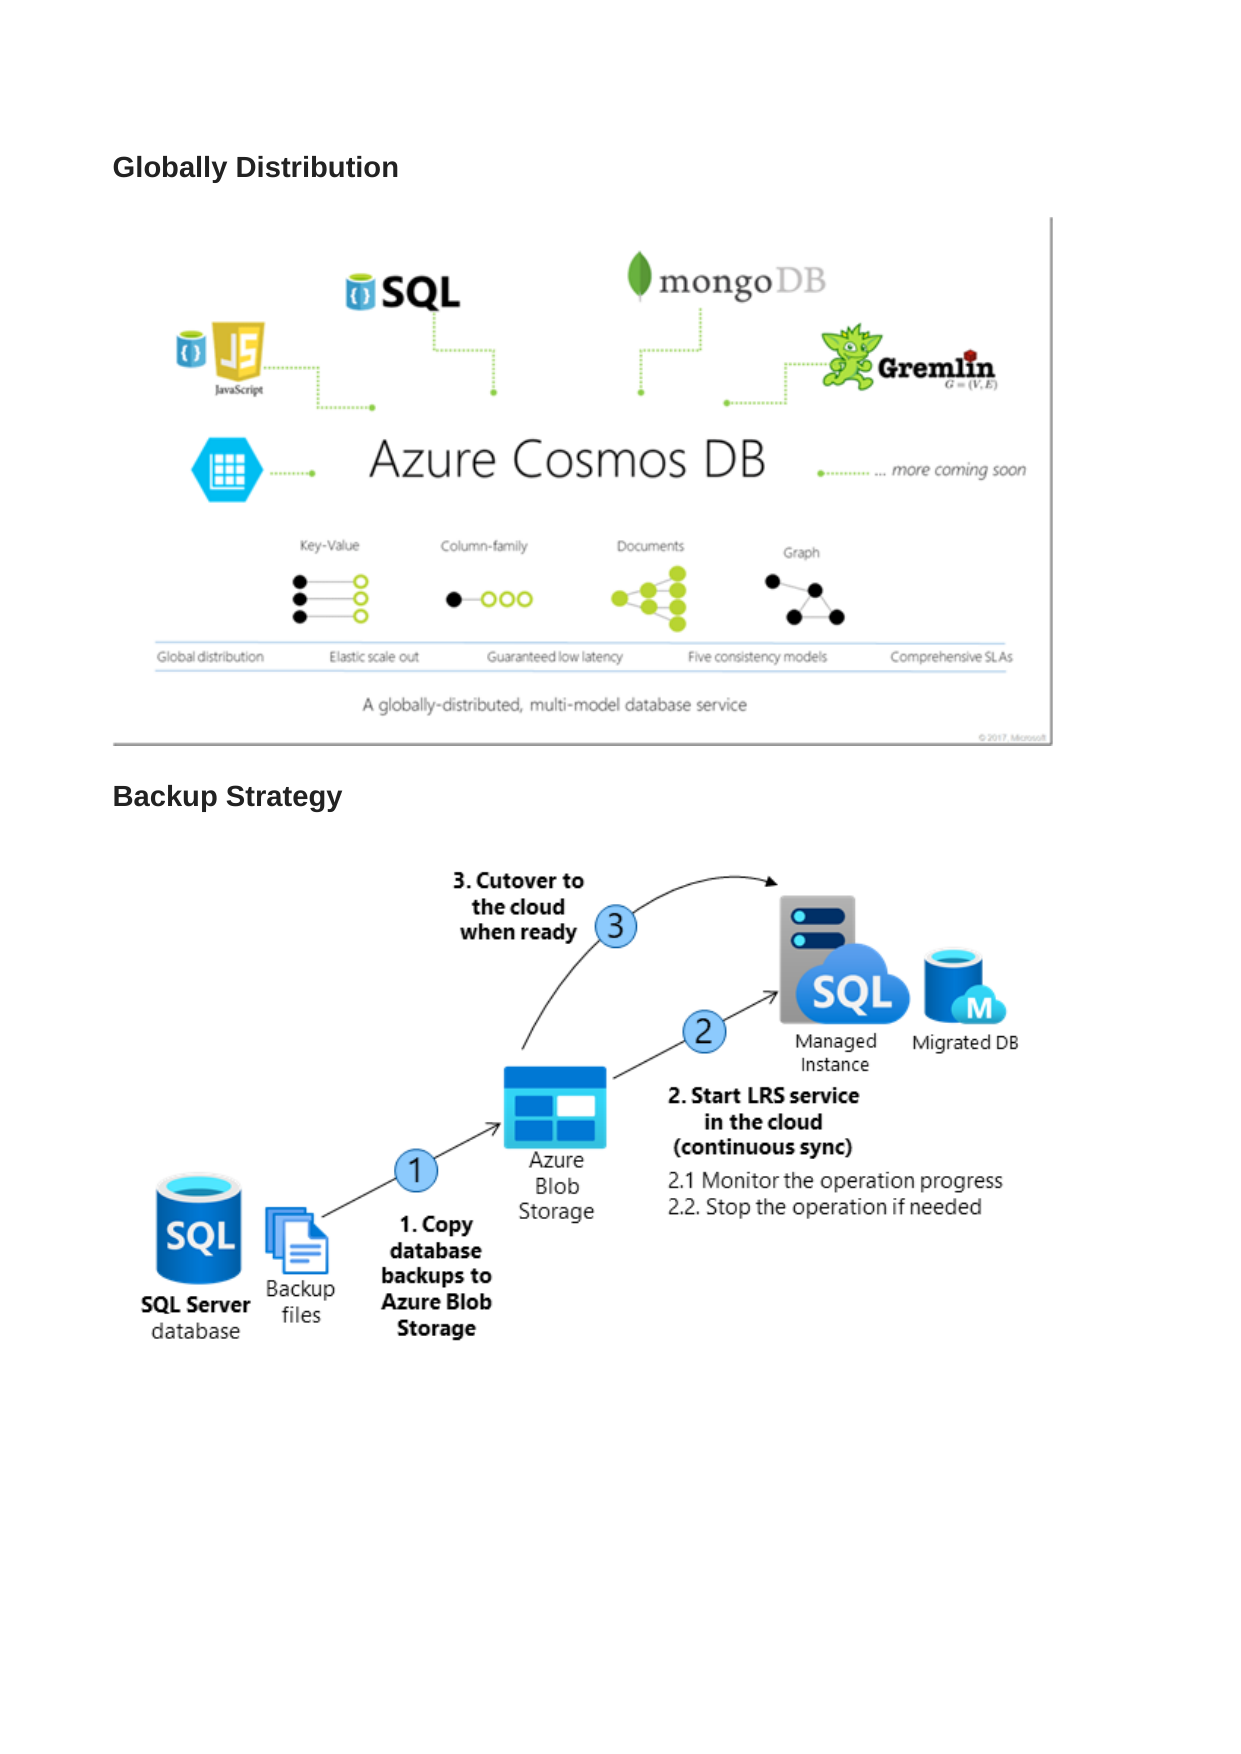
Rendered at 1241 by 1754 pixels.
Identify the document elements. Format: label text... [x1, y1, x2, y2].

picture [112, 846, 1053, 1374]
picture [112, 217, 1053, 746]
text Backup Strategy [112, 779, 1128, 813]
text Globally Distribution [112, 150, 1128, 183]
